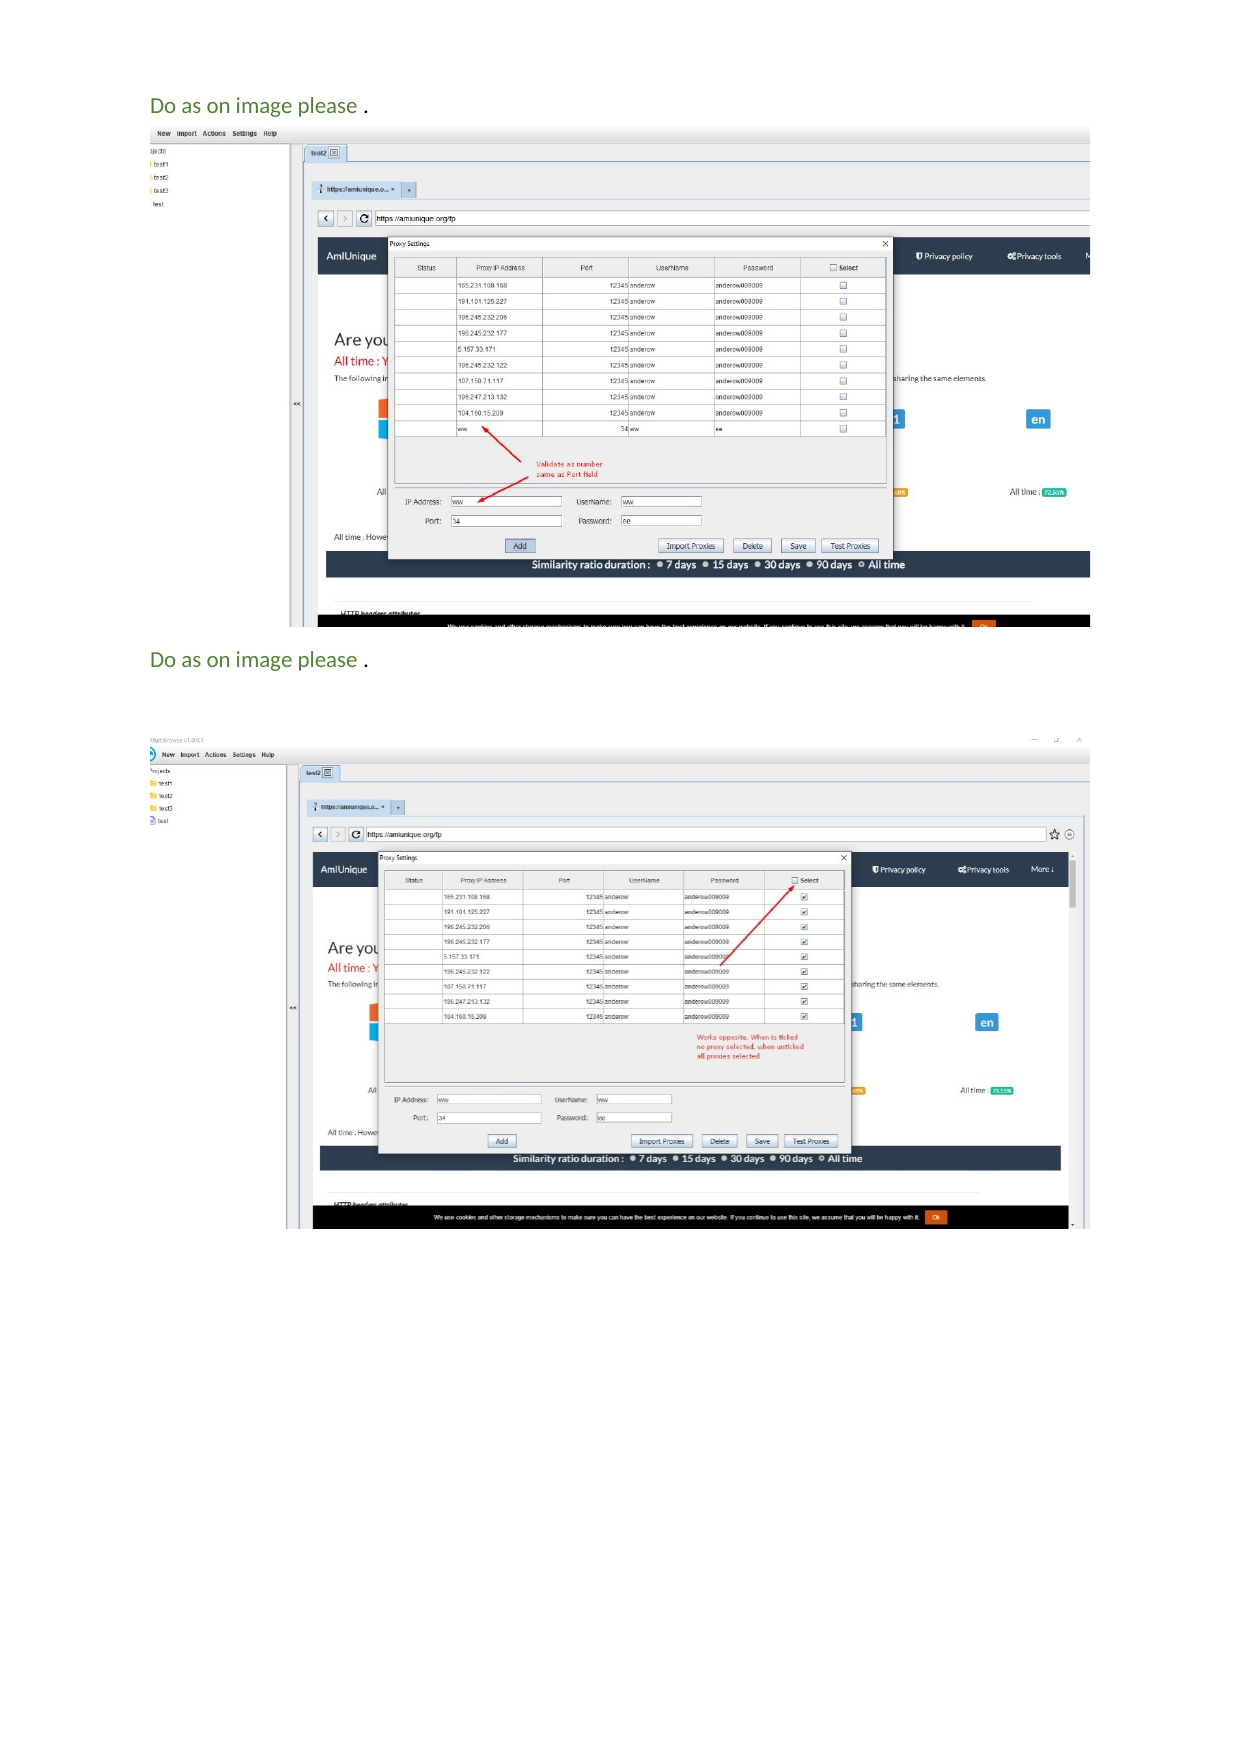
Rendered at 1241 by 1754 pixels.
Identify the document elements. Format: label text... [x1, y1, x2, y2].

text Do as on image please . [150, 645, 1090, 673]
picture [150, 121, 1091, 627]
text Do as on image please . [150, 91, 1090, 121]
picture [150, 738, 1091, 1229]
